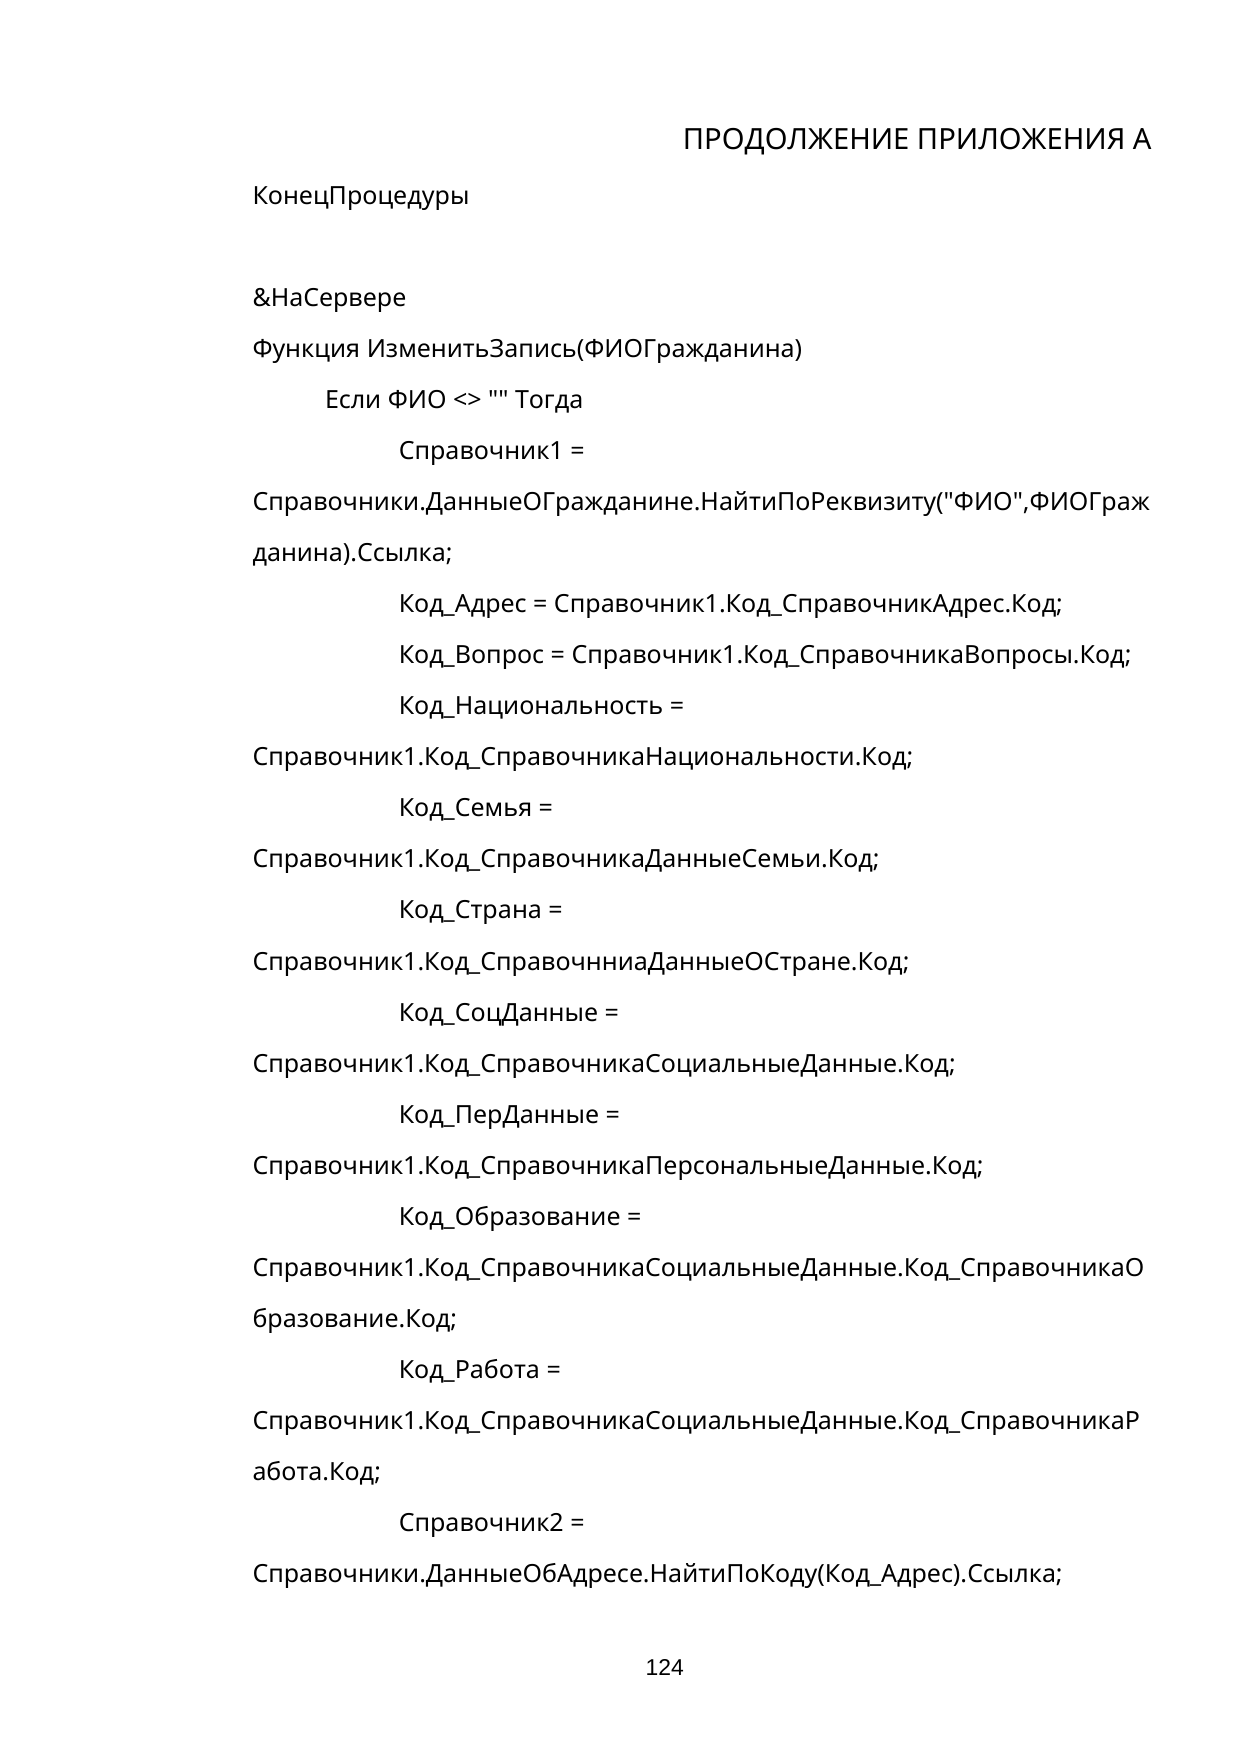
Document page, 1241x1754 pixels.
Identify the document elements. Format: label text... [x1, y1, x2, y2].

list Справочник1 = Справочники.ДанныеОГражданине.НайтиПоРеквизиту("ФИО",ФИОГражданина).Ссылка; [252, 433, 1152, 569]
list Код_Работа = Справочник1.Код_СправочникаСоциальныеДанные.Код_СправочникаРабота.Код; [252, 1352, 1152, 1488]
list Код_Страна = Справочник1.Код_СправочнниаДанныеОСтране.Код; [252, 892, 1152, 977]
list Код_Вопрос = Справочник1.Код_СправочникаВопросы.Код; [252, 637, 1152, 671]
list КонецПроцедуры [252, 178, 1152, 212]
list Код_Адрес = Справочник1.Код_СправочникАдрес.Код; [252, 586, 1152, 620]
list Код_Национальность = Справочник1.Код_СправочникаНациональности.Код; [252, 688, 1152, 773]
list ПРОДОЛЖЕНИЕ ПРИЛОЖЕНИЯ А [177, 118, 1152, 158]
list Справочник2 = Справочники.ДанныеОбАдресе.НайтиПоКоду(Код_Адрес).Ссылка; [252, 1505, 1152, 1590]
list Если ФИО <> "" Тогда [252, 382, 1152, 416]
list Функция ИзменитьЗапись(ФИОГражданина) [252, 331, 1152, 365]
list &НаСервере [252, 280, 1152, 314]
list Код_ПерДанные = Справочник1.Код_СправочникаПерсональныеДанные.Код; [252, 1096, 1152, 1181]
list Код_Образование = Справочник1.Код_СправочникаСоциальныеДанные.Код_СправочникаОбразование.Код; [252, 1198, 1152, 1334]
list Код_СоцДанные = Справочник1.Код_СправочникаСоциальныеДанные.Код; [252, 994, 1152, 1079]
list Код_Семья = Справочник1.Код_СправочникаДанныеСемьи.Код; [252, 790, 1152, 875]
